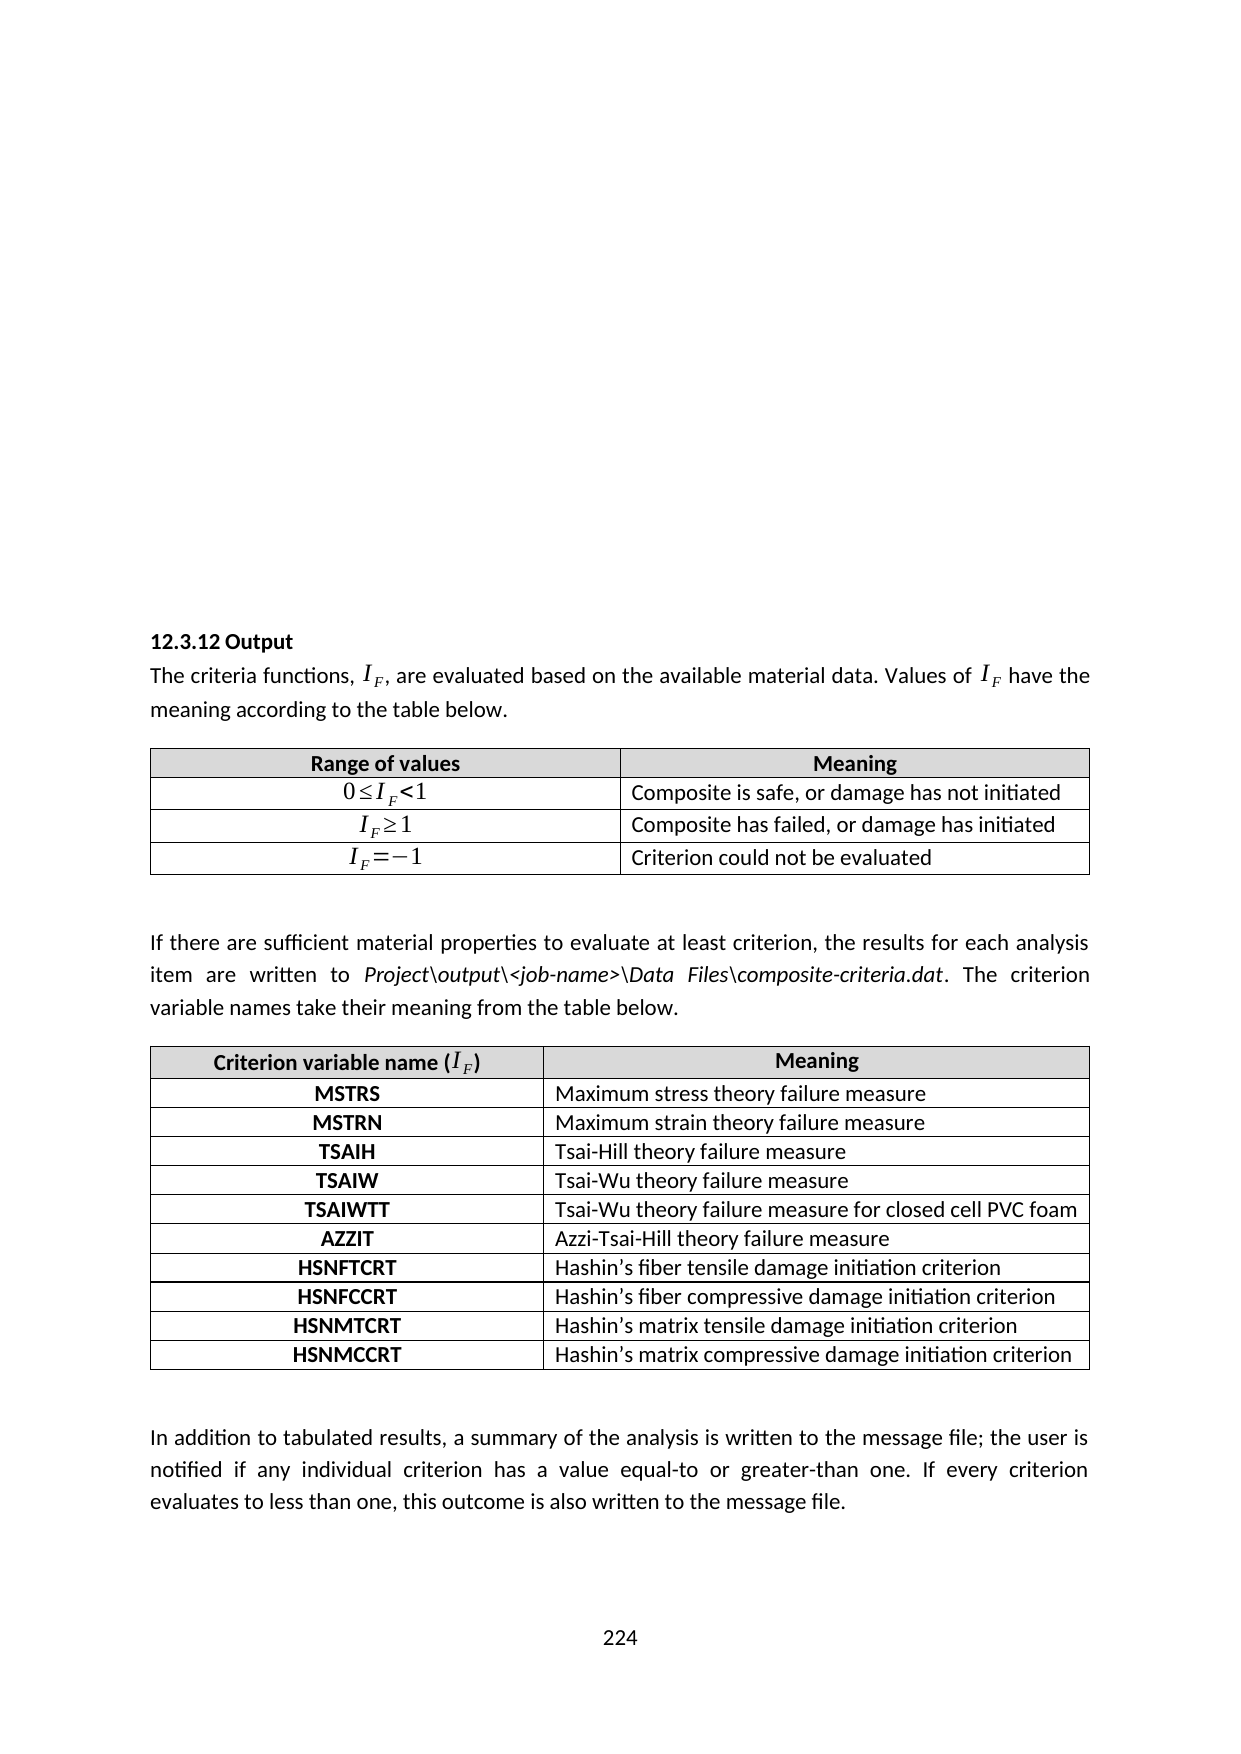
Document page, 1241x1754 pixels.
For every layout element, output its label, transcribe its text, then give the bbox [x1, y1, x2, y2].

subtitle 12.3.12 Output [150, 627, 1090, 655]
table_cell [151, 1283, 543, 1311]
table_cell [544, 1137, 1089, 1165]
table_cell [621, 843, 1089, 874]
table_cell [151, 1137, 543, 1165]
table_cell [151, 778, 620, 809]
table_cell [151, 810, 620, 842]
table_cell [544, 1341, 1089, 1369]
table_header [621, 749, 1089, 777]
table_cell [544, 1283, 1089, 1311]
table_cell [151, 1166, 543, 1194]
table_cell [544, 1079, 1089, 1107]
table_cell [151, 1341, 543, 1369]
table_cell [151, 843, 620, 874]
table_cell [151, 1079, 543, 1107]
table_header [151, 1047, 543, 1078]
text In addition to tabulated results, a summary of the analysis is written to the message file; the user is notified if any individual criterion has a value equal-to or greater-than one. If every criterion evaluates to less than one, this outcome is also written to the message file. [150, 1423, 1090, 1515]
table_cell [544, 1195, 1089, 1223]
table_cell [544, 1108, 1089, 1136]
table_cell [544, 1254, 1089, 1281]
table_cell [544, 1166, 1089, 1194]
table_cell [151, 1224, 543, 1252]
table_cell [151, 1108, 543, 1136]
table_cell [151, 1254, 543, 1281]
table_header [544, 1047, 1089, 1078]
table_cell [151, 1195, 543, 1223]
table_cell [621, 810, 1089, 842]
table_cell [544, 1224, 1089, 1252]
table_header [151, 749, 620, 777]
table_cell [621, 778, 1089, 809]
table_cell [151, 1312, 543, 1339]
text If there are sufficient material properties to evaluate at least criterion, the results for each analysis item are written to Project\output\<job-name>\Data Files\composite-criteria.dat. The criterion variable names take their meaning from the table below. [150, 928, 1090, 1021]
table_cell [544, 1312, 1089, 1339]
text The criteria functions, , are evaluated based on the available material data. Values of have the meaning according to the table below. [150, 659, 1090, 723]
